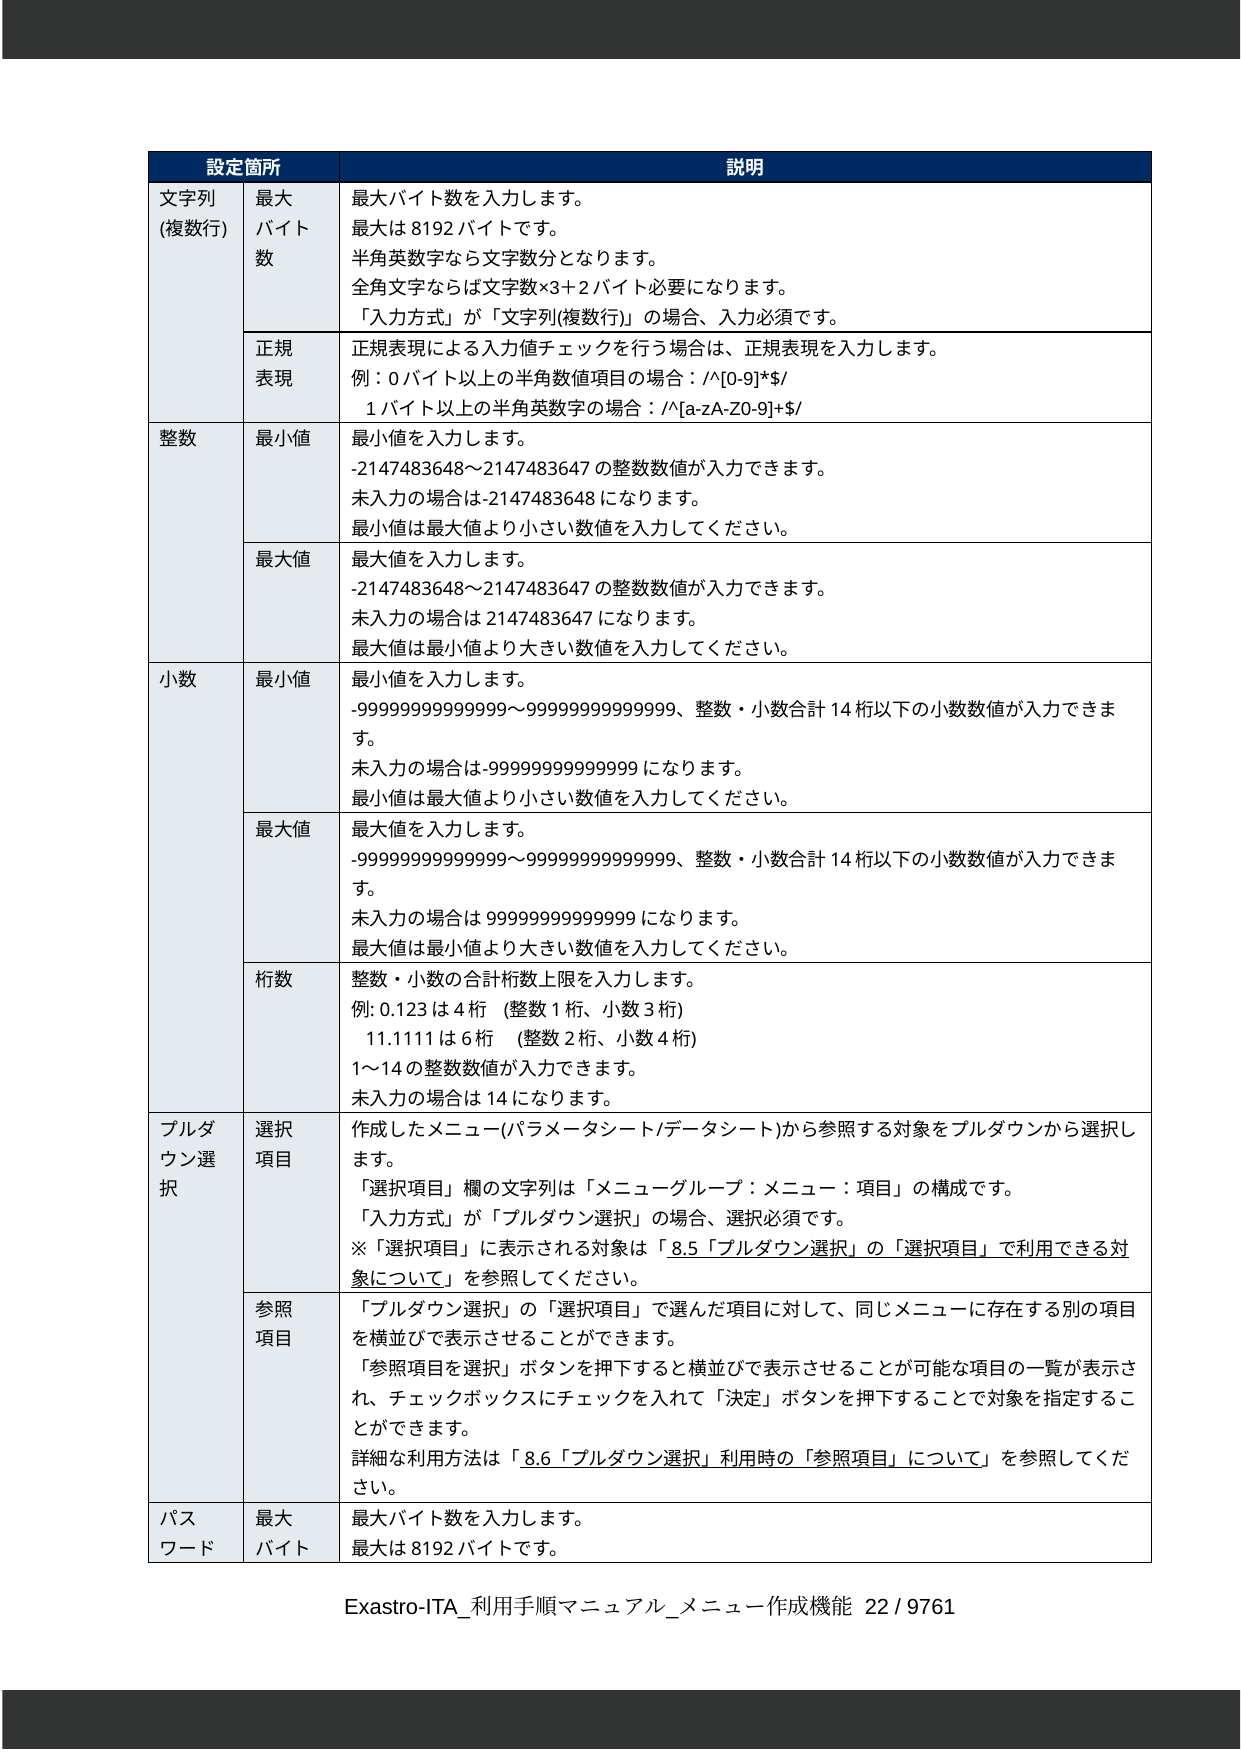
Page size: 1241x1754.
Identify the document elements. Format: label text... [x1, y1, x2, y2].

table_cell 最小値を入力します。 -2147483648～2147483647の整数数値が入力できます。 未入力の場合は-2147483648になります。 最小値は最大値より小さい数値を入力してください。 [340, 423, 1151, 542]
table_cell 「プルダウン選択」の「選択項目」で選んだ項目に対して、同じメニューに存在する別の項目を横並びで表示させることができます。 「参照項目を選択」ボタンを押下すると横並びで表示させることが可能な項目の一覧が表示され、チェックボックスにチェックを入れて「決定」ボタンを押下することで対象を指定することができます。 詳細な利用方法は「 8.6「プルダウン選択」利用時の「参照項目」について」を参照してください。 [340, 1293, 1151, 1502]
table_cell 最小値を入力します。 -99999999999999～99999999999999、整数・小数合計14桁以下の小数数値が入力できます。 未入力の場合は-99999999999999になります。 最小値は最大値より小さい数値を入力してください。 [340, 663, 1151, 812]
table_cell 最大値 [244, 813, 339, 962]
table_cell プルダウン選択 [149, 1113, 243, 1502]
table_cell 文字列 (複数行) [149, 183, 243, 422]
table_cell パスワード [149, 1503, 243, 1562]
table_cell 最大 バイト数 [244, 183, 339, 331]
table_cell 最大バイト数を入力します。 最大は8192バイトです。 半角英数字なら文字数分となります。 全角文字ならば文字数×3＋2バイト必要になります。 「入力方式」が「文字列(複数行)」の場合、入力必須です。 [340, 183, 1151, 331]
table_cell 桁数 [244, 963, 339, 1112]
table_cell 最大値 [244, 543, 339, 662]
table_cell 作成したメニュー(パラメータシート/データシート)から参照する対象をプルダウンから選択します。 「選択項目」欄の文字列は「メニューグループ：メニュー：項目」の構成です。 「入力方式」が「プルダウン選択」の場合、選択必須です。 ※「選択項目」に表示される対象は「 8.5「プルダウン選択」の「選択項目」で利用できる対象について」を参照してください。 [340, 1113, 1151, 1292]
table_cell 整数 [149, 423, 243, 662]
picture [2, 1690, 1241, 1749]
table_cell 参照 項目 [244, 1293, 339, 1502]
table_cell 整数・小数の合計桁数上限を入力します。 例: 0.123は4桁 (整数1桁、小数3桁) 11.1111は6桁 (整数2桁、小数4桁) 1～14の整数数値が入力できます。 未入力の場合は14になります。 [340, 963, 1151, 1112]
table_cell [340, 333, 1151, 422]
table_header 説明 [340, 152, 1151, 181]
table_cell 最大値を入力します。 -99999999999999～99999999999999、整数・小数合計14桁以下の小数数値が入力できます。 未入力の場合は99999999999999になります。 最大値は最小値より大きい数値を入力してください。 [340, 813, 1151, 962]
picture [2, 0, 1241, 59]
table_cell 正規 表現 [244, 333, 339, 422]
table_cell 最大値を入力します。 -2147483648～2147483647の整数数値が入力できます。 未入力の場合は2147483647になります。 最大値は最小値より大きい数値を入力してください。 [340, 543, 1151, 662]
table_header 設定箇所 [149, 152, 339, 181]
table_cell 最小値 [244, 423, 339, 542]
table_cell 最大 バイト数 [244, 1503, 339, 1562]
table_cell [340, 1503, 1151, 1562]
table_cell 最小値 [244, 663, 339, 812]
table_cell 選択 項目 [244, 1113, 339, 1292]
table_cell 小数 [149, 663, 243, 1112]
